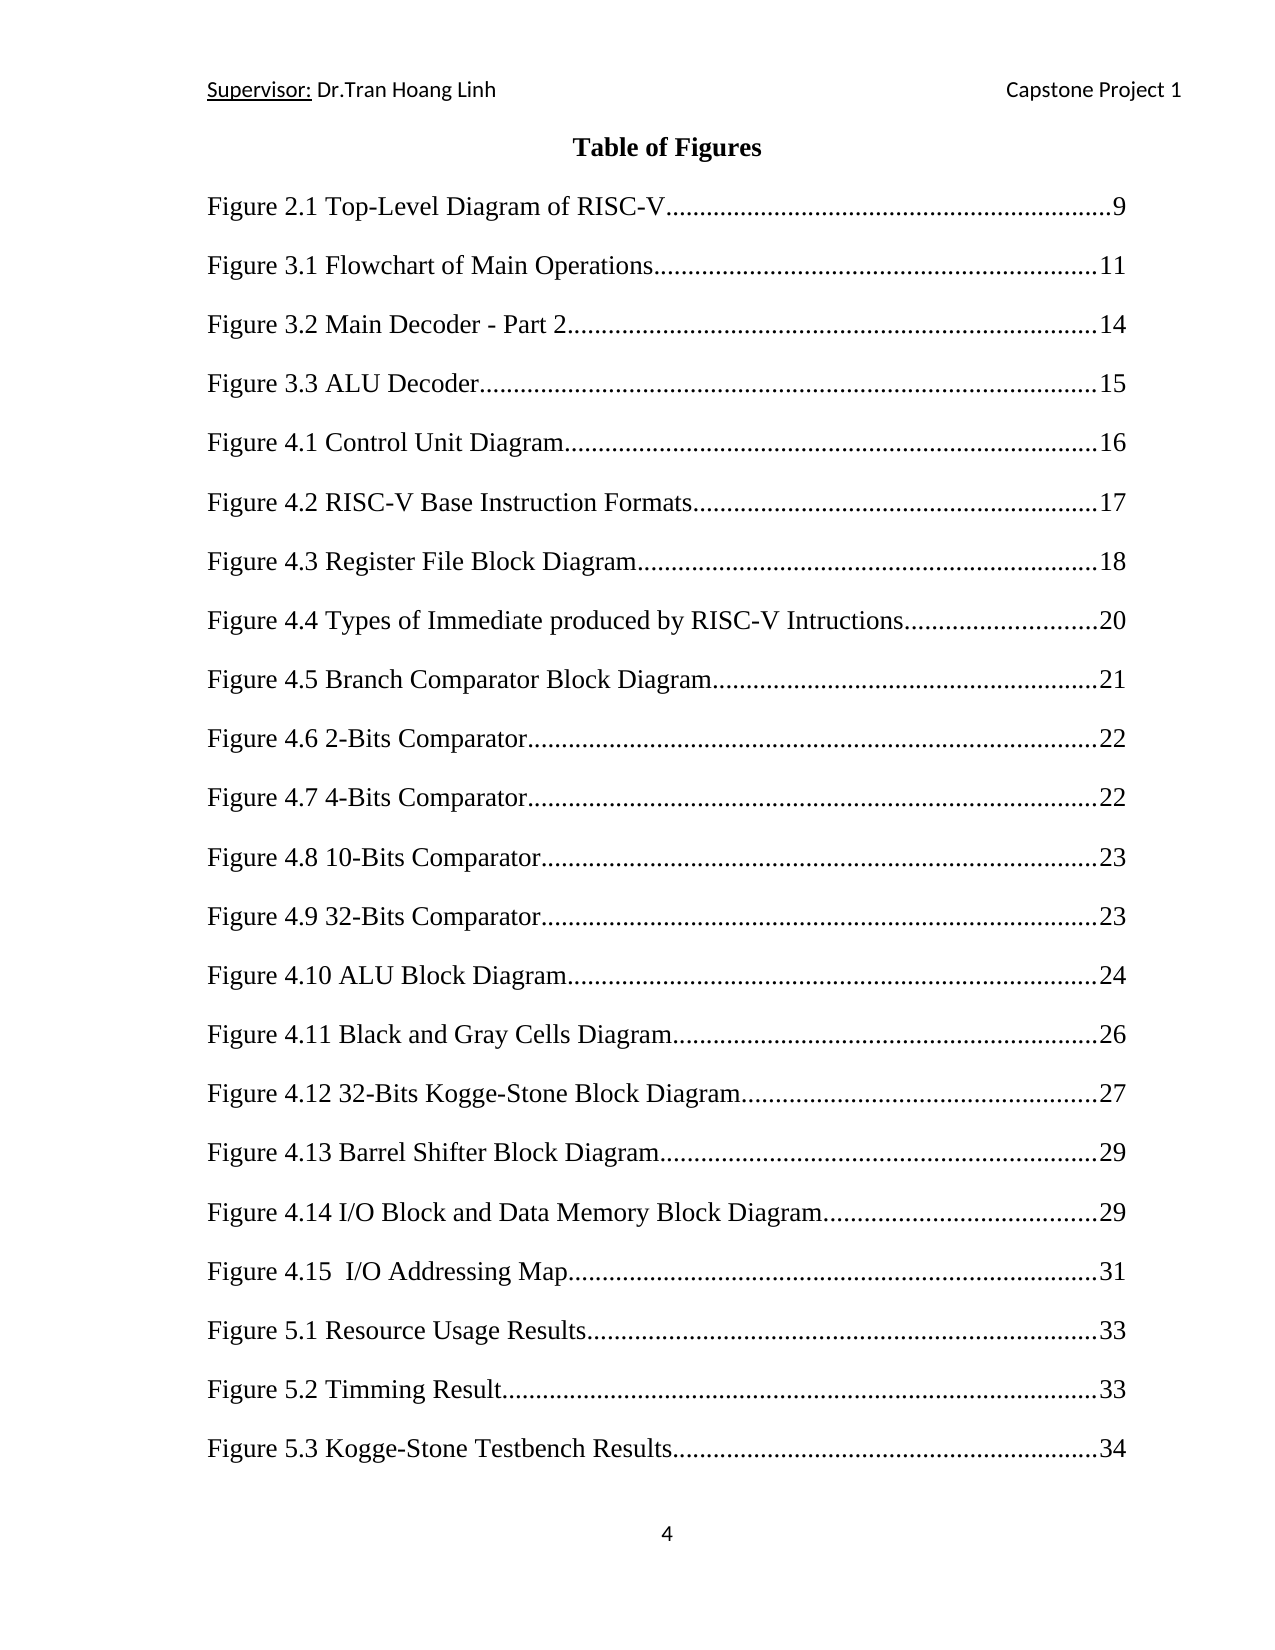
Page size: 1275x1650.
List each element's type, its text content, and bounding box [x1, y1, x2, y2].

text Figure 4.3 Register File Block Diagram 18 [207, 545, 1127, 576]
text Figure 4.15 I/O Addressing Map 31 [207, 1255, 1127, 1286]
text Figure 4.5 Branch Comparator Block Diagram 21 [207, 663, 1127, 694]
text Figure 4.4 Types of Immediate produced by RISC-V Intructions 20 [207, 604, 1127, 635]
text Figure 5.1 Resource Usage Results 33 [207, 1314, 1127, 1345]
text Figure 4.9 32-Bits Comparator 23 [207, 900, 1127, 931]
text Table of Figures [207, 131, 1127, 162]
text Figure 4.7 4-Bits Comparator 22 [207, 781, 1127, 813]
text Figure 4.2 RISC-V Base Instruction Formats 17 [207, 486, 1127, 517]
text Figure 3.3 ALU Decoder 15 [207, 367, 1127, 398]
text Figure 4.1 Control Unit Diagram 16 [207, 426, 1127, 458]
text Figure 4.11 Black and Gray Cells Diagram 26 [207, 1018, 1127, 1049]
text Figure 2.1 Top-Level Diagram of RISC-V 9 [207, 190, 1127, 221]
text Figure 5.2 Timming Result 33 [207, 1373, 1127, 1404]
text Figure 4.10 ALU Block Diagram 24 [207, 959, 1127, 990]
text Figure 4.14 I/O Block and Data Memory Block Diagram 29 [207, 1196, 1127, 1227]
text Figure 4.8 10-Bits Comparator 23 [207, 841, 1127, 872]
text Figure 4.13 Barrel Shifter Block Diagram 29 [207, 1136, 1127, 1168]
text Figure 3.1 Flowchart of Main Operations 11 [207, 249, 1127, 280]
text Figure 5.3 Kogge-Stone Testbench Results 34 [207, 1432, 1127, 1463]
text Figure 4.6 2-Bits Comparator 22 [207, 722, 1127, 753]
text Figure 4.12 32-Bits Kogge-Stone Block Diagram 27 [207, 1077, 1127, 1108]
text Figure 3.2 Main Decoder - Part 2 14 [207, 308, 1127, 339]
